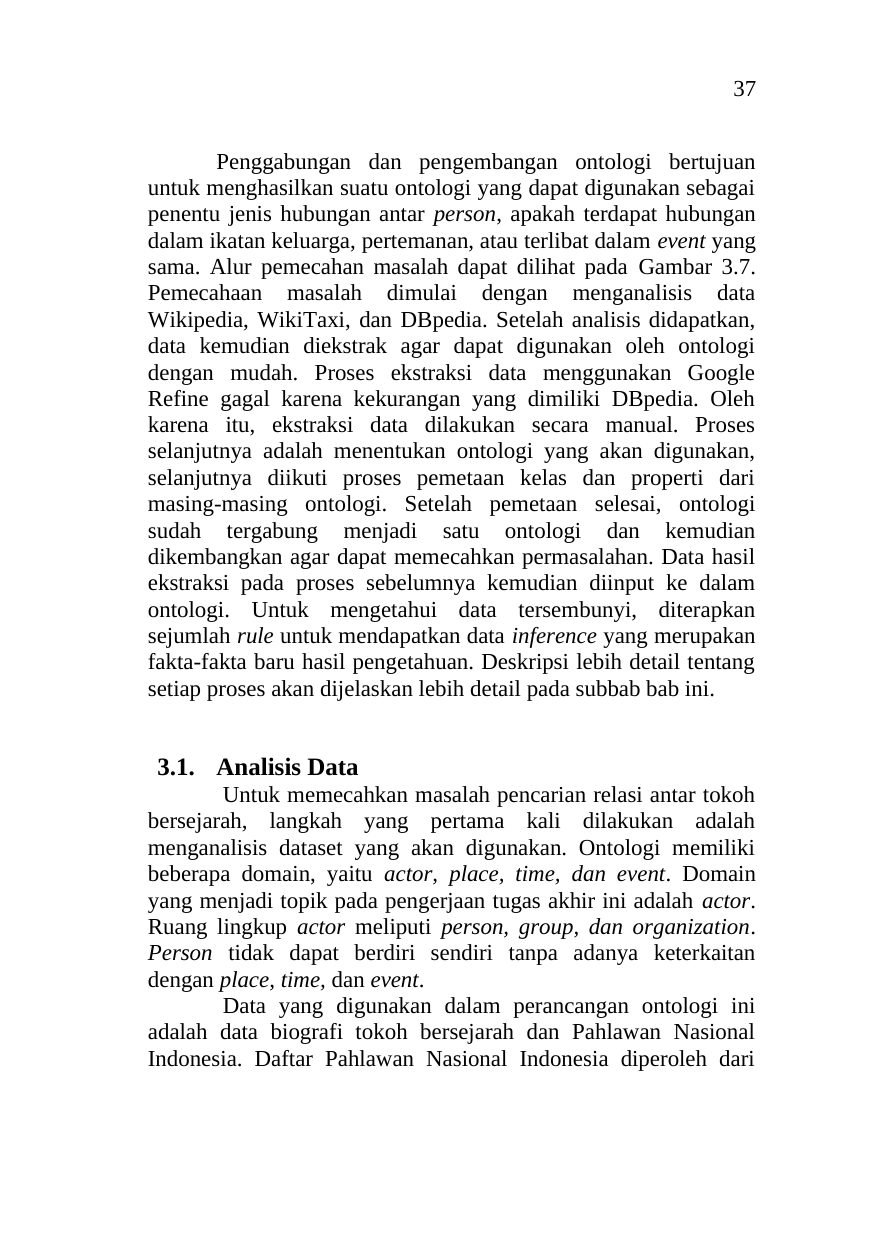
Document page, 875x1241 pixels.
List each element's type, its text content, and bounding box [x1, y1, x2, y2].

text Untuk memecahkan masalah pencarian relasi antar tokoh bersejarah, langkah yang pertama kali dilakukan adalah menganalisis dataset yang akan digunakan. Ontologi memiliki beberapa domain, yaitu actor, place, time, dan event. Domain yang menjadi topik pada pengerjaan tugas akhir ini adalah actor. Ruang lingkup actor meliputi person, group, dan organization. Person tidak dapat berdiri sendiri tanpa adanya keterkaitan dengan place, time, dan event. [148, 781, 756, 992]
subtitle Analisis Data [157, 752, 756, 781]
